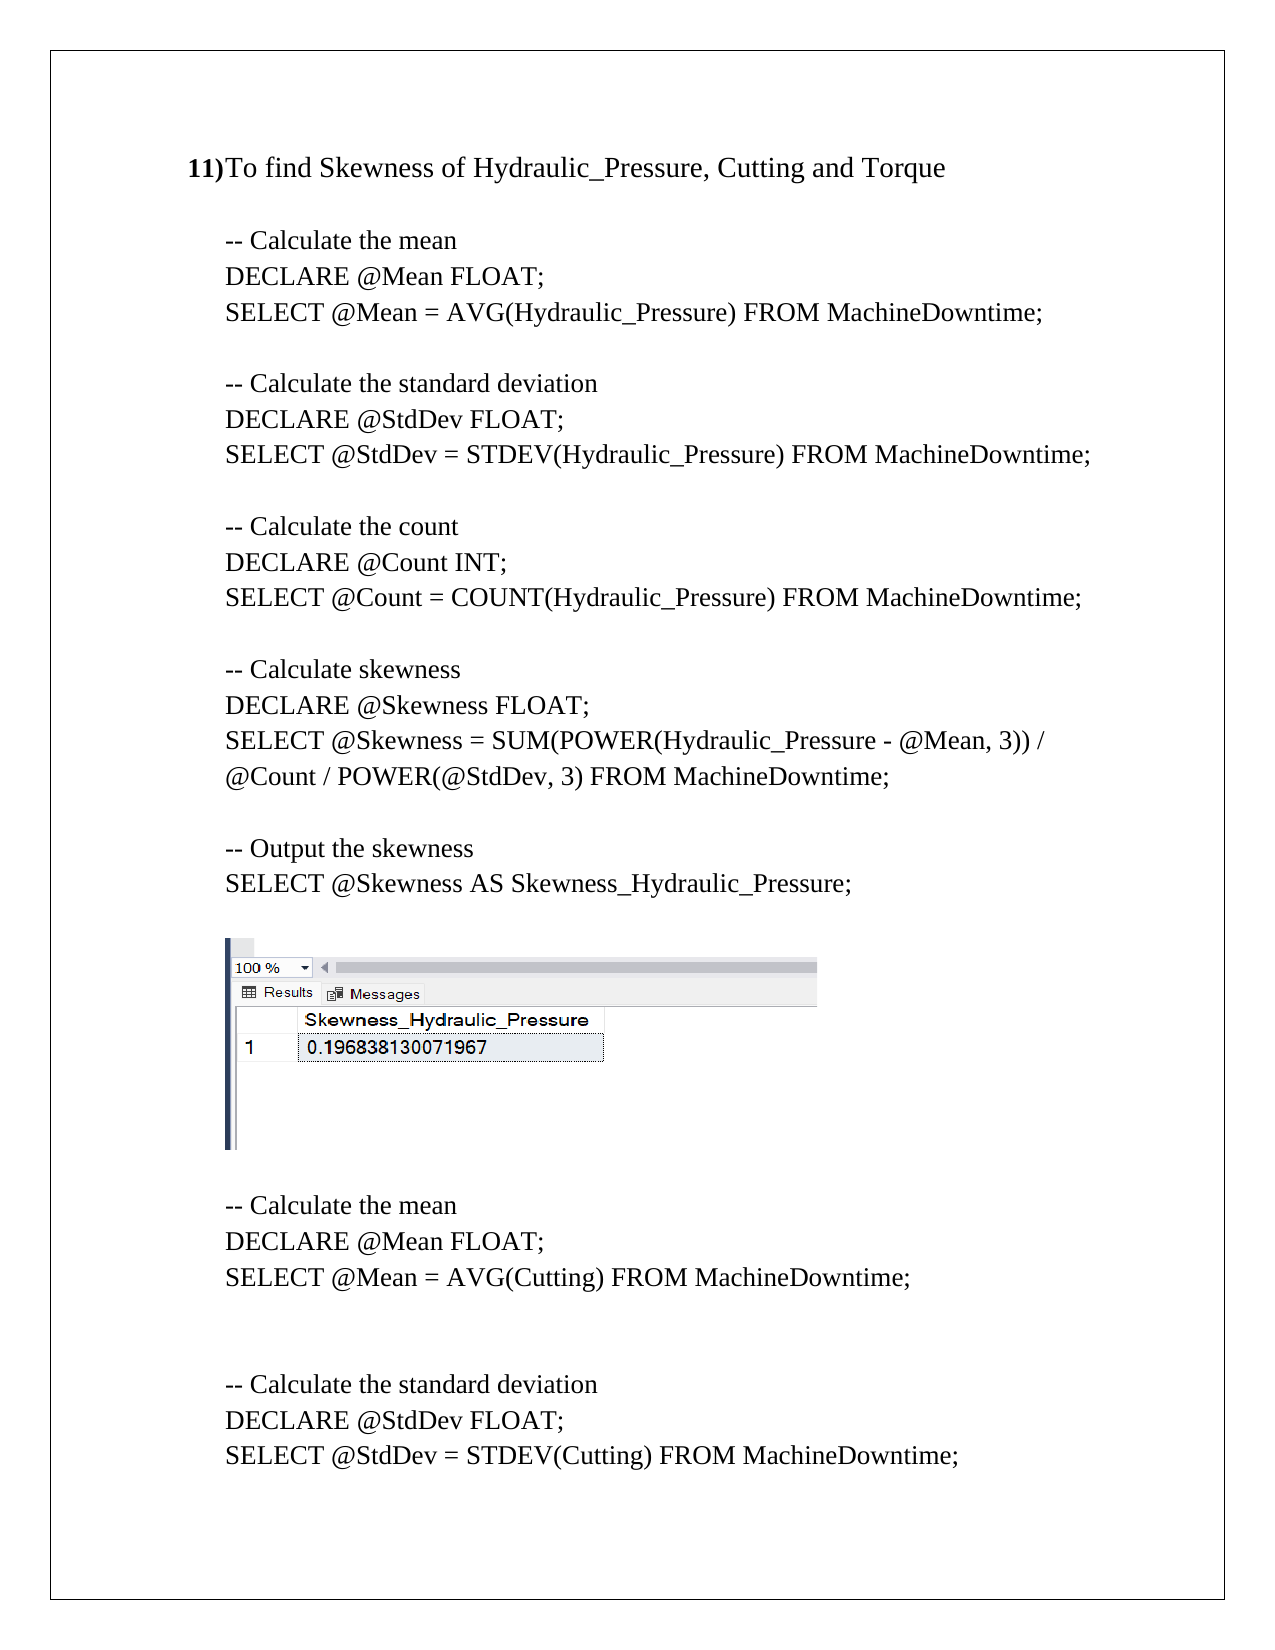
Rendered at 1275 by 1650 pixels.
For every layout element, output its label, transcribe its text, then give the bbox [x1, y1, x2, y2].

text SELECT @Count = COUNT(Hydraulic_Pressure) FROM MachineDowntime; [225, 582, 1125, 613]
text -- Output the skewness [225, 832, 1125, 863]
text -- Calculate the mean [225, 1189, 1125, 1221]
text -- Calculate the standard deviation [225, 367, 1125, 398]
text DECLARE @Count INT; [225, 546, 1125, 577]
text SELECT @Mean = AVG(Cutting) FROM MachineDowntime; [225, 1261, 1125, 1292]
picture [225, 938, 818, 1150]
text DECLARE @Mean FLOAT; [225, 1225, 1125, 1256]
text DECLARE @Mean FLOAT; [225, 260, 1125, 291]
text SELECT @Mean = AVG(Hydraulic_Pressure) FROM MachineDowntime; [225, 296, 1125, 327]
list To find Skewness of Hydraulic_Pressure, Cutting and Torque [187, 150, 1125, 183]
text SELECT @Skewness AS Skewness_Hydraulic_Pressure; [225, 867, 1125, 898]
text -- Calculate the count [225, 510, 1125, 541]
text DECLARE @StdDev FLOAT; [225, 1404, 1125, 1435]
text SELECT @StdDev = STDEV(Hydraulic_Pressure) FROM MachineDowntime; [225, 439, 1125, 470]
text DECLARE @Skewness FLOAT; [225, 689, 1125, 720]
text -- Calculate the mean [225, 224, 1125, 255]
text DECLARE @StdDev FLOAT; [225, 403, 1125, 434]
text SELECT @Skewness = SUM(POWER(Hydraulic_Pressure - @Mean, 3)) / @Count / POWER(@StdDev, 3) FROM MachineDowntime; [225, 724, 1125, 791]
text SELECT @StdDev = STDEV(Cutting) FROM MachineDowntime; [225, 1439, 1125, 1471]
text -- Calculate skewness [225, 653, 1125, 684]
text -- Calculate the standard deviation [225, 1368, 1125, 1399]
